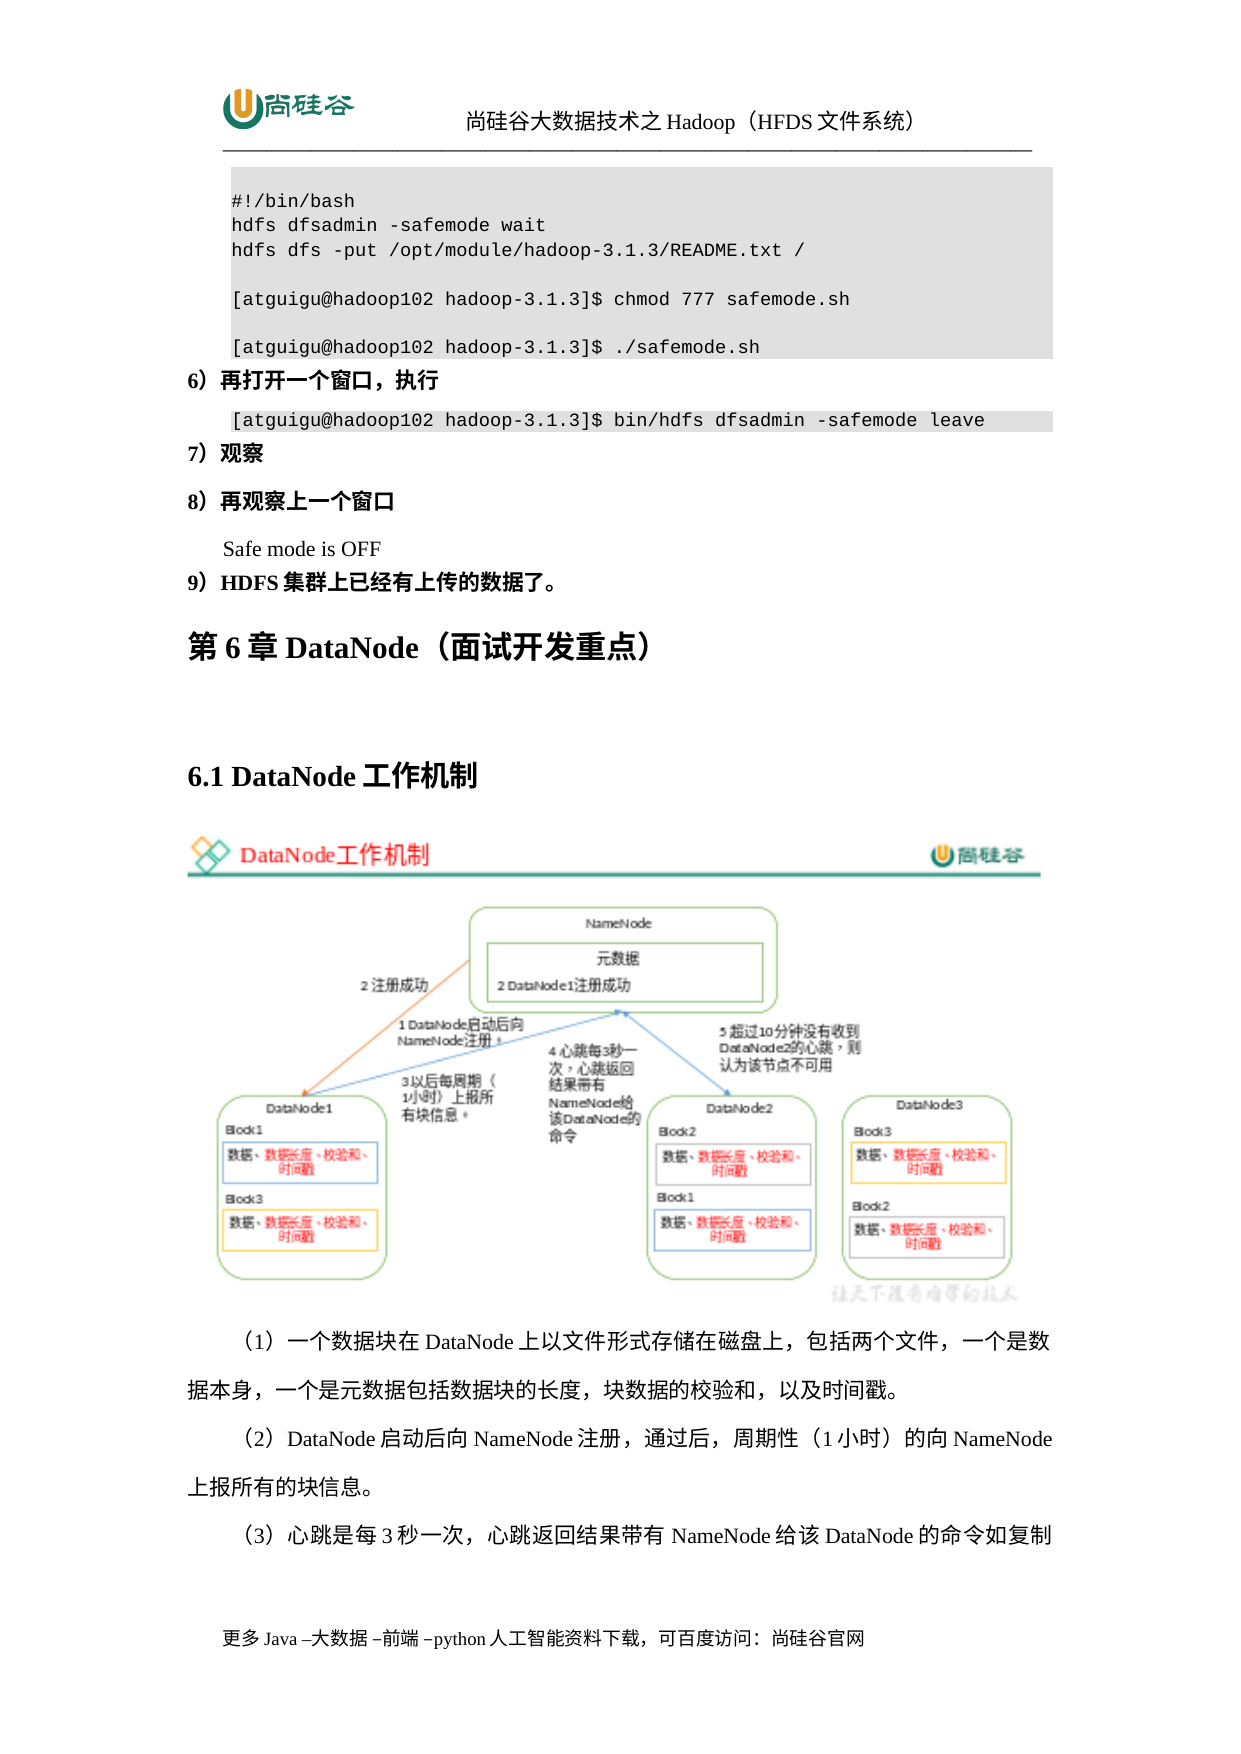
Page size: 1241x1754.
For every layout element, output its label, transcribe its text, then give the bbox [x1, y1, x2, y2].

list （1）一个数据块在DataNode上以文件形式存储在磁盘上，包括两个文件，一个是数据本身，一个是元数据包括数据块的长度，块数据的校验和，以及时间戳。 [187, 1324, 1053, 1405]
list 6）再打开一个窗口，执行 [187, 362, 1053, 395]
text hdfs dfsadmin -safemode wait [231, 216, 1053, 237]
text [atguigu@hadoop102 hadoop-3.1.3]$ ./safemode.sh [231, 338, 1053, 359]
list 8）再观察上一个窗口 [187, 483, 1053, 516]
text hdfs dfs -put /opt/module/hadoop-3.1.3/README.txt / [231, 241, 1053, 262]
list 7）观察 [187, 435, 1053, 468]
list 9）HDFS集群上已经有上传的数据了。 [187, 564, 1053, 597]
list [187, 1518, 1053, 1551]
subtitle 第6章 DataNode（面试开发重点） [187, 613, 1053, 678]
picture [222, 88, 356, 130]
text [atguigu@hadoop102 hadoop-3.1.3]$ bin/hdfs dfsadmin -safemode leave [231, 411, 1053, 432]
text #!/bin/bash [231, 192, 1053, 213]
list （2）DataNode启动后向NameNode注册，通过后，周期性（1小时）的向NameNode上报所有的块信息。 [187, 1421, 1053, 1502]
subtitle 6.1 DataNode工作机制 [187, 741, 1053, 806]
text Safe mode is OFF [187, 532, 1053, 564]
text [atguigu@hadoop102 hadoop-3.1.3]$ chmod 777 safemode.sh [231, 289, 1053, 311]
